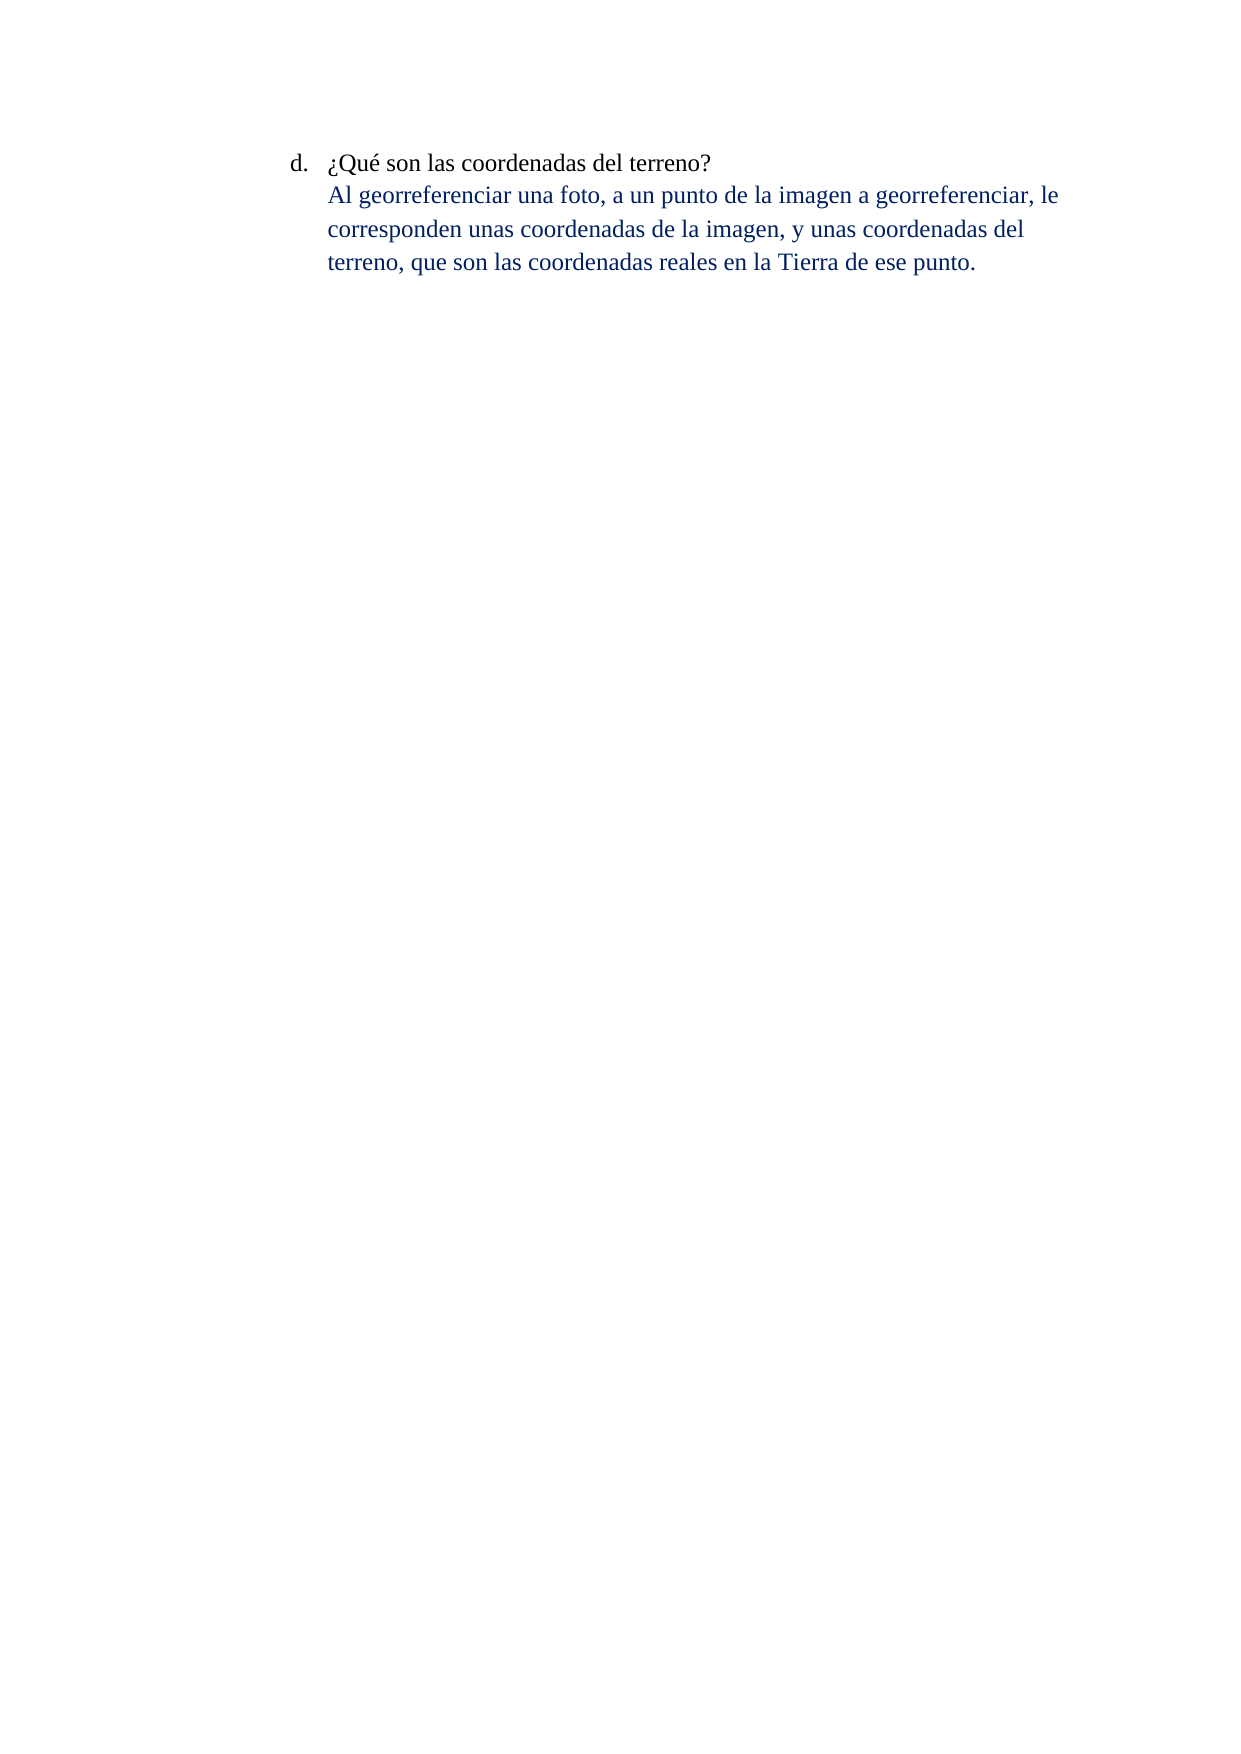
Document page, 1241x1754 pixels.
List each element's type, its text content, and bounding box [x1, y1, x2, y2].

list Al georreferenciar una foto, a un punto de la imagen a georreferenciar, le corresponden unas coordenadas de la imagen, y unas coordenadas del terreno, que son las coordenadas reales en la Tierra de ese punto. [327, 181, 1063, 275]
list ¿Qué son las coordenadas del terreno? [290, 148, 1063, 176]
